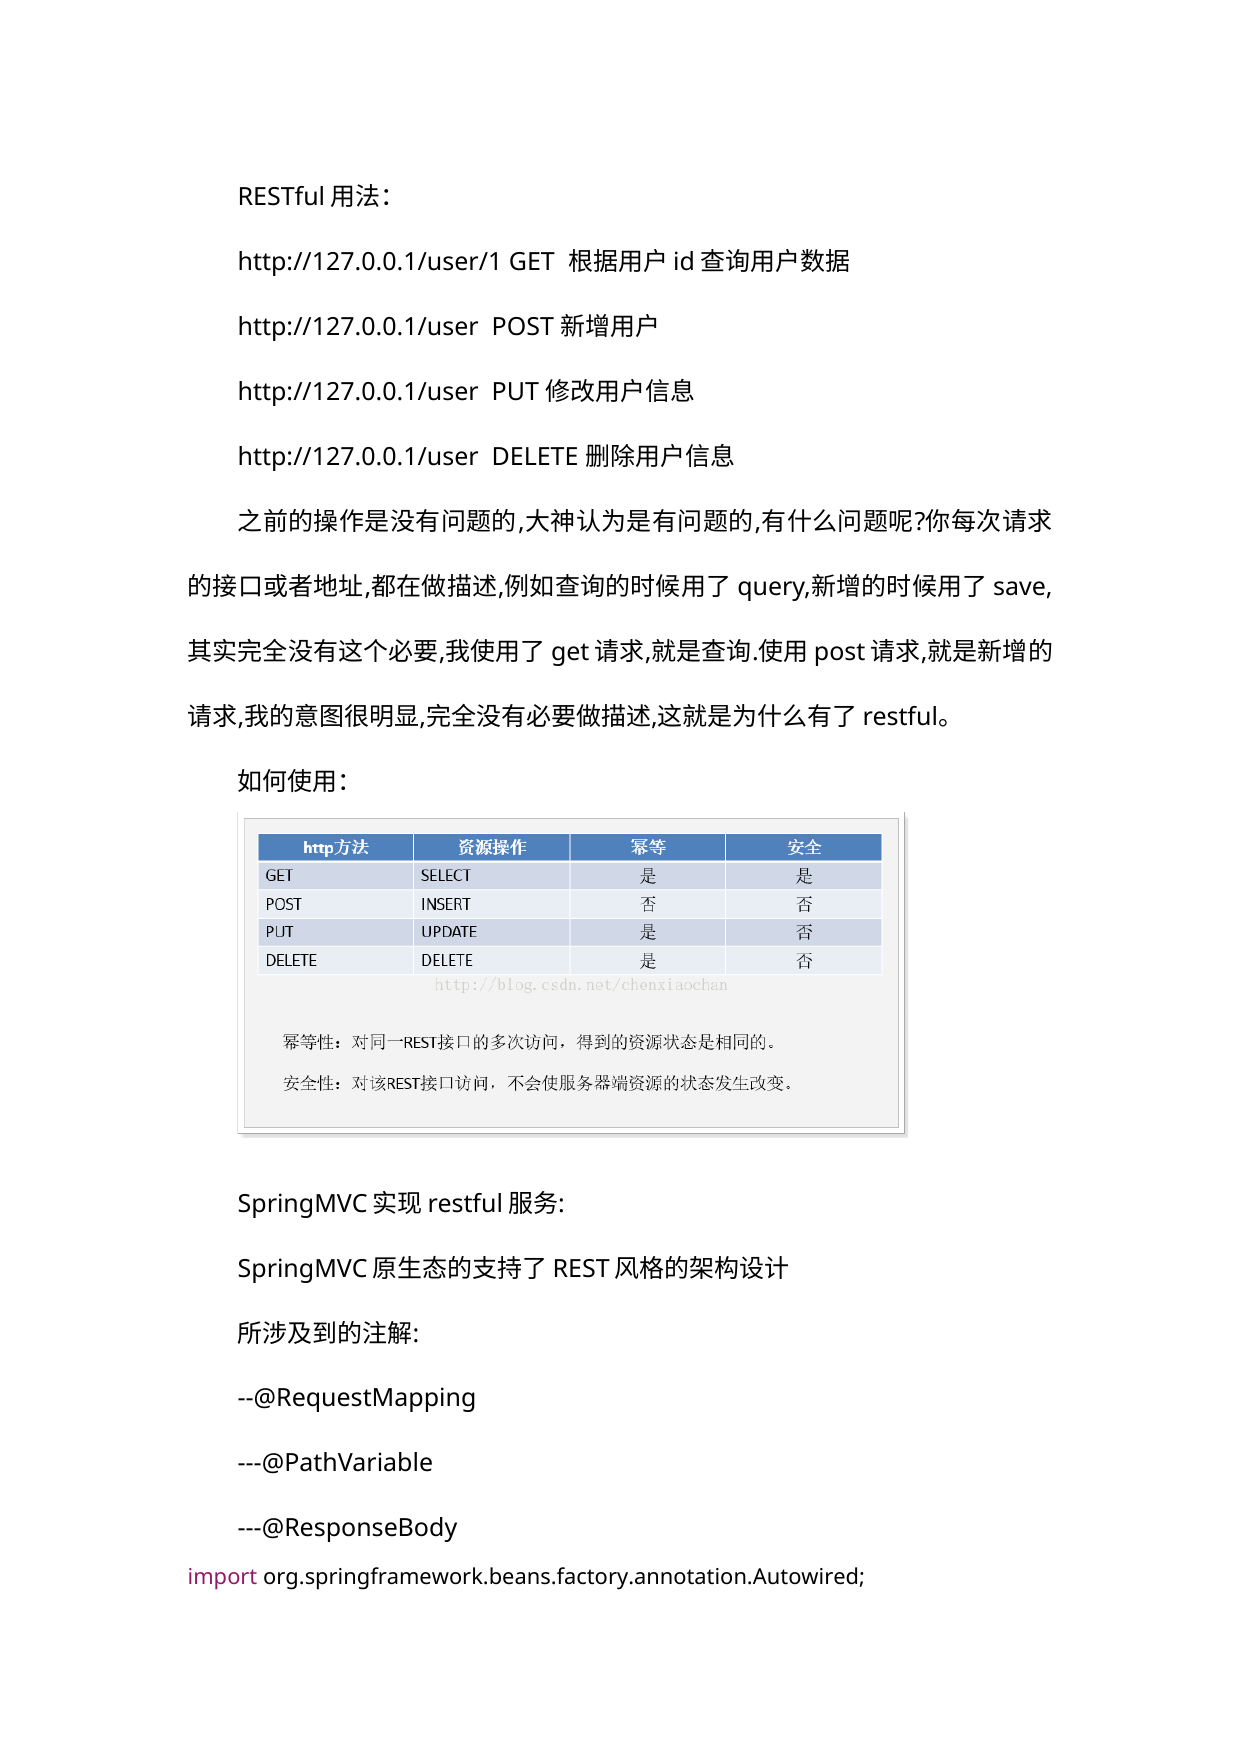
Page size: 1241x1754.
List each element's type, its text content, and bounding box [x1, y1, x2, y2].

text RESTful用法： [187, 162, 1053, 227]
text ---@ResponseBody [187, 1494, 1053, 1559]
text SpringMVC原生态的支持了REST风格的架构设计 [187, 1234, 1053, 1299]
text import org.springframework.beans.factory.annotation.Autowired; [187, 1559, 1053, 1592]
picture [237, 812, 909, 1138]
text http://127.0.0.1/user PUT 修改用户信息 [187, 357, 1053, 422]
text ---@PathVariable [187, 1429, 1053, 1494]
text 之前的操作是没有问题的,大神认为是有问题的,有什么问题呢?你每次请求的接口或者地址,都在做描述,例如查询的时候用了query,新增的时候用了save,其实完全没有这个必要,我使用了get请求,就是查询.使用post请求,就是新增的请求,我的意图很明显,完全没有必要做描述,这就是为什么有了restful。 [187, 487, 1053, 747]
text 所涉及到的注解: [187, 1299, 1053, 1364]
text http://127.0.0.1/user/1 GET 根据用户id查询用户数据 [187, 227, 1053, 292]
text http://127.0.0.1/user DELETE 删除用户信息 [187, 422, 1053, 487]
text http://127.0.0.1/user POST 新增用户 [187, 292, 1053, 357]
text 如何使用： [187, 747, 1053, 812]
text --@RequestMapping [187, 1364, 1053, 1429]
text SpringMVC实现restful服务: [187, 1169, 1053, 1234]
